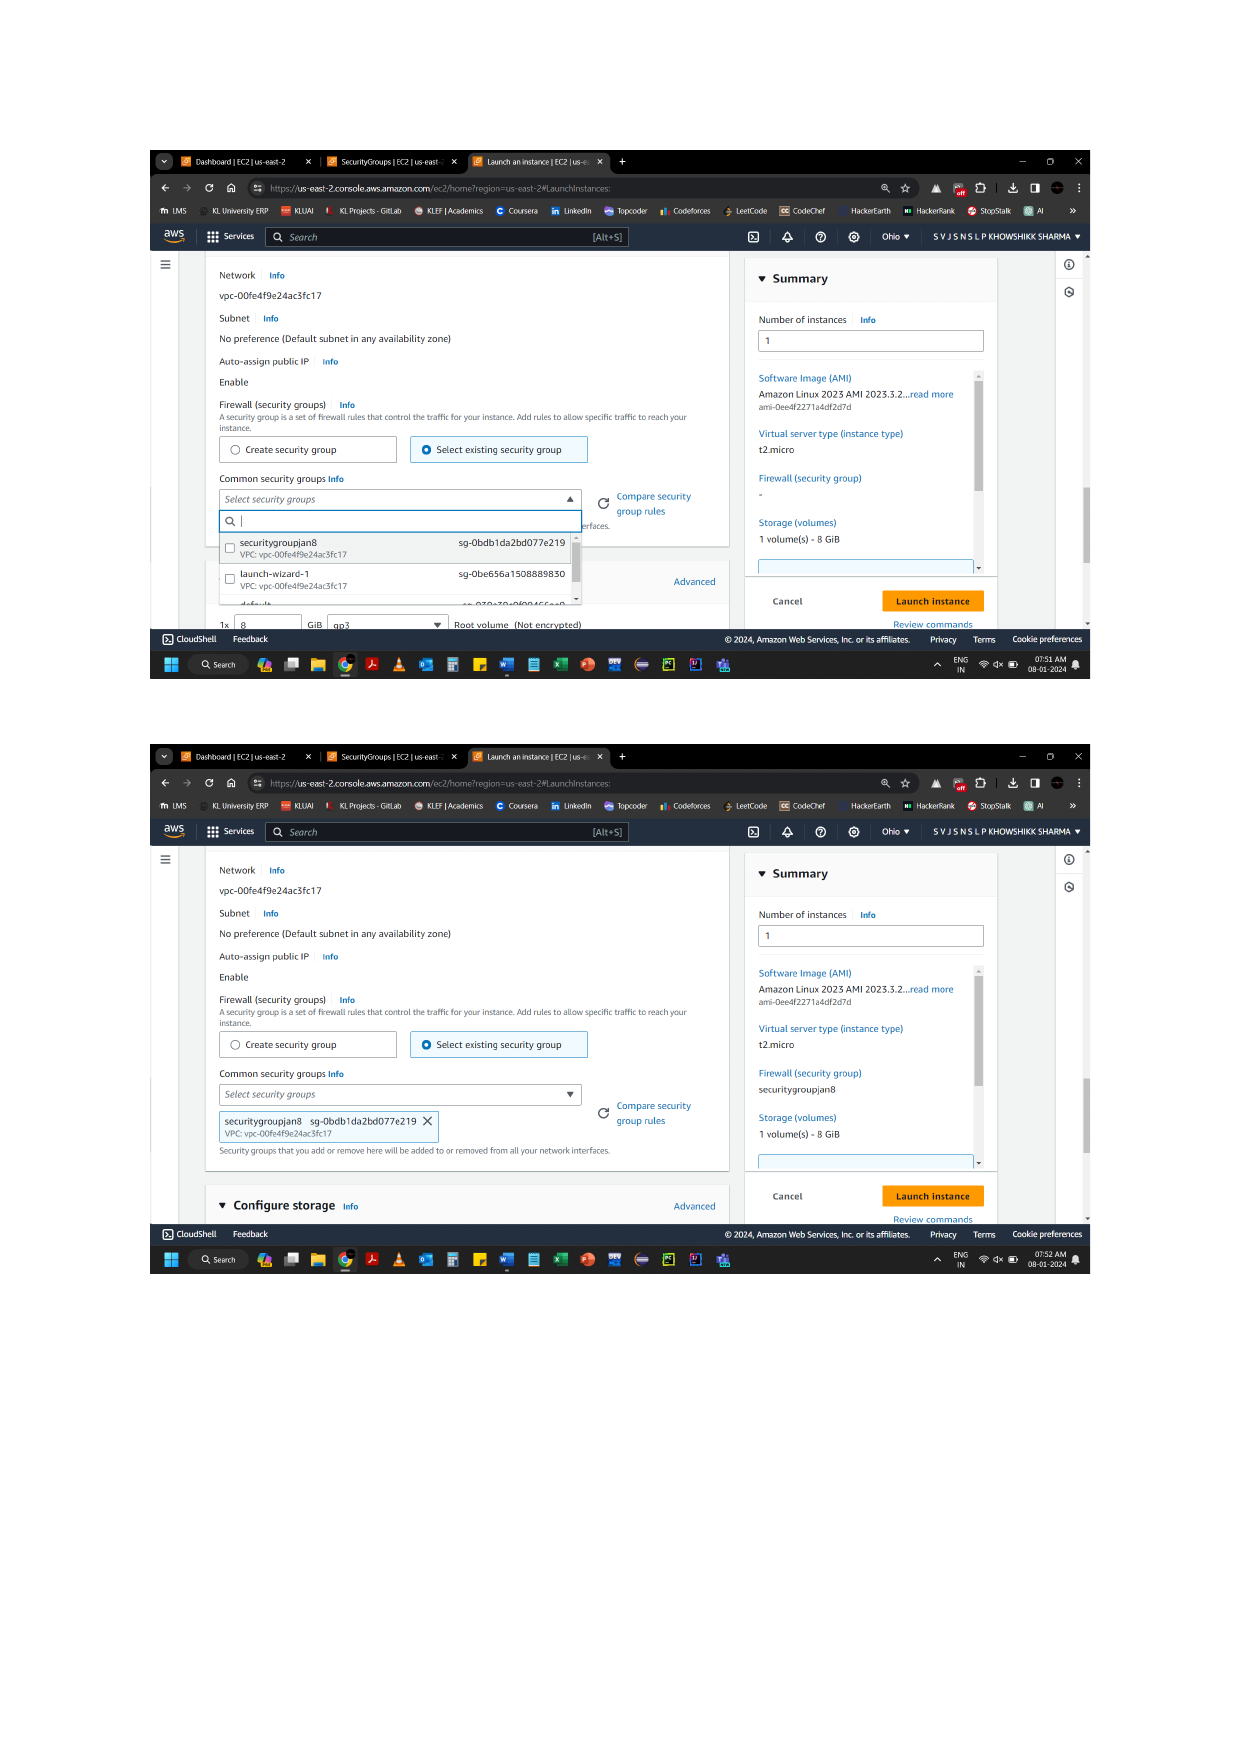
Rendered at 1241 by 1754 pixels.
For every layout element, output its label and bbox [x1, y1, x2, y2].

picture [150, 744, 1091, 1274]
picture [150, 150, 1091, 679]
